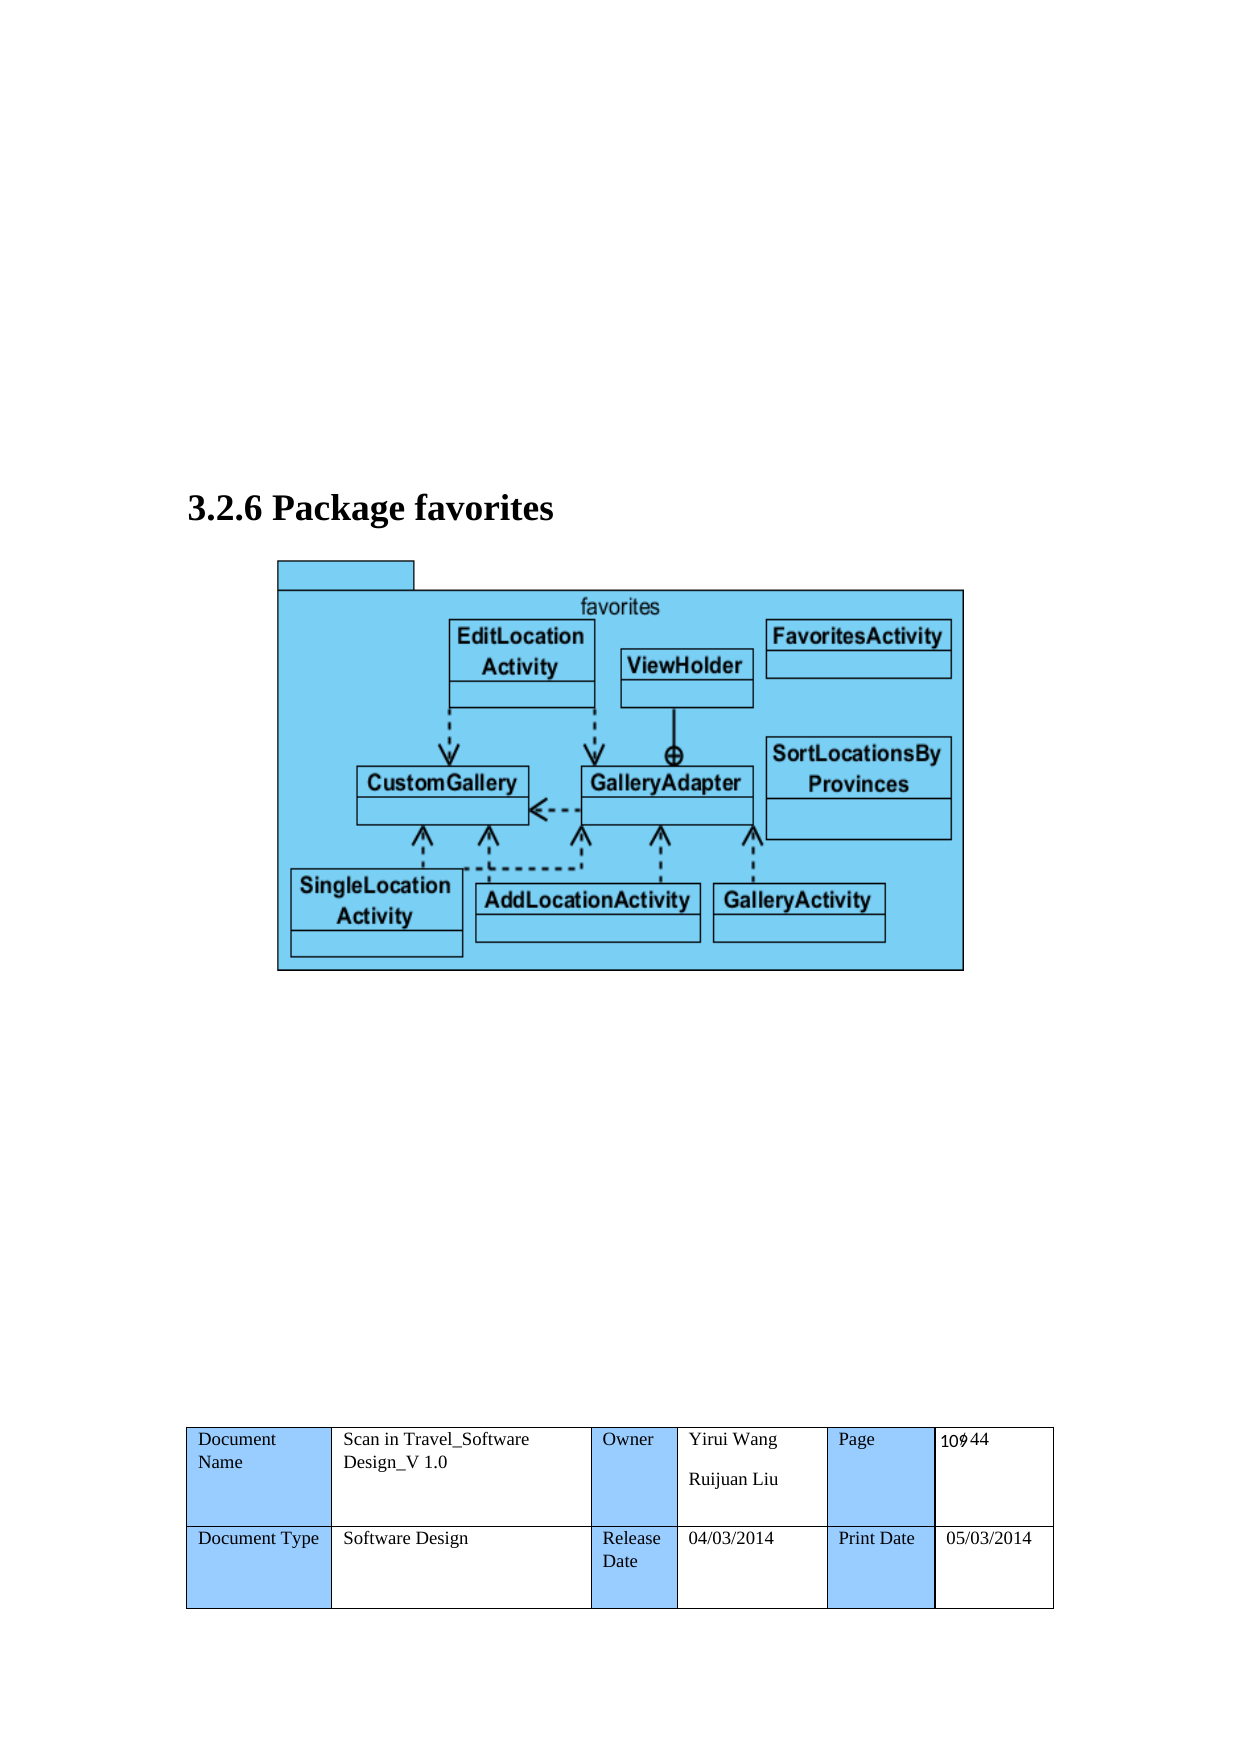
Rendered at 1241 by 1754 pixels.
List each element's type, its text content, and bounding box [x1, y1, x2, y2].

text 3.2.6 Package favorites [187, 474, 1053, 539]
picture [276, 559, 964, 971]
